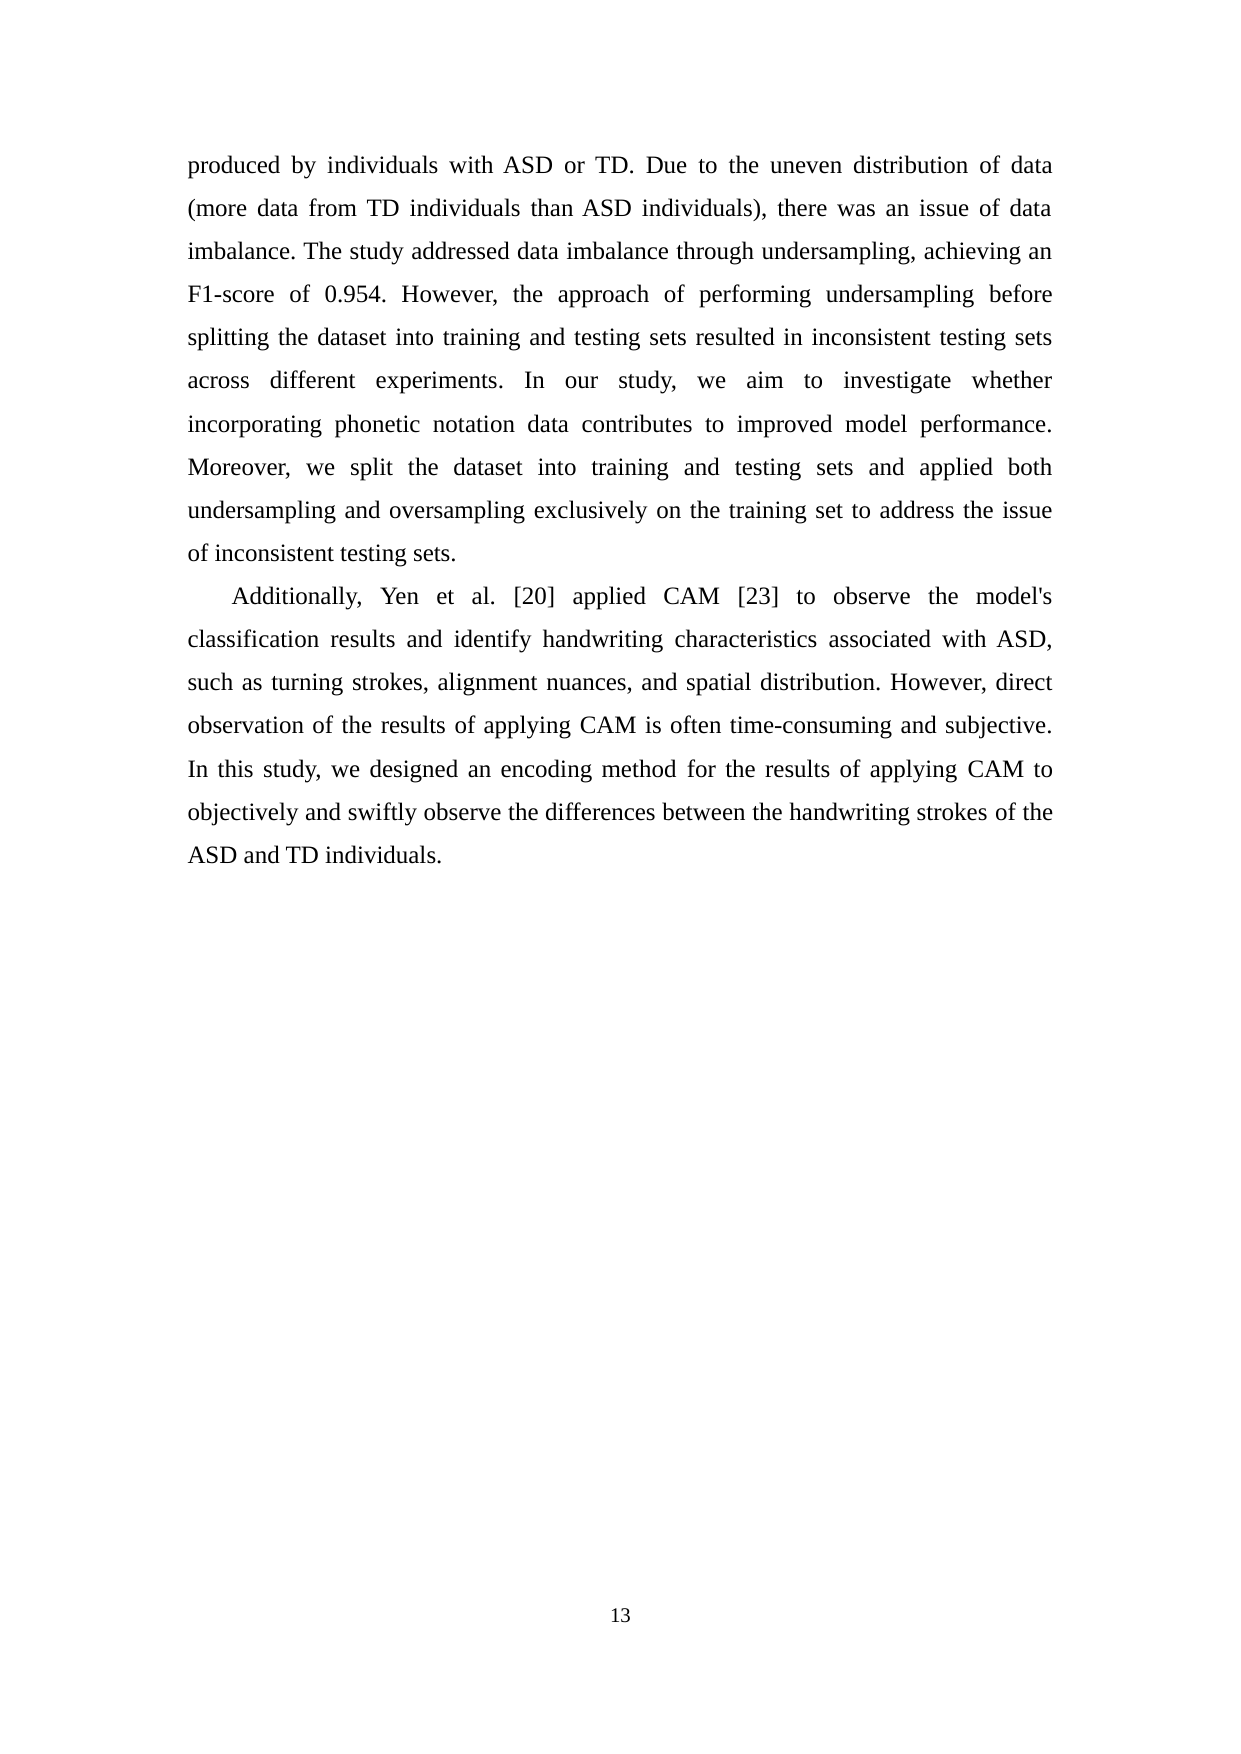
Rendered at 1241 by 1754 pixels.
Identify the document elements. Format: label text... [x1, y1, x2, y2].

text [187, 150, 1053, 567]
text Additionally, Yen et al. [20] applied CAM [23] to observe the model's classification results and identify handwriting characteristics associated with ASD, such as turning strokes, alignment nuances, and spatial distribution. However, direct observation of the results of applying CAM is often time-consuming and subjective. In this study, we designed an encoding method for the results of applying CAM to objectively and swiftly observe the differences between the handwriting strokes of the ASD and TD individuals. [187, 581, 1053, 869]
